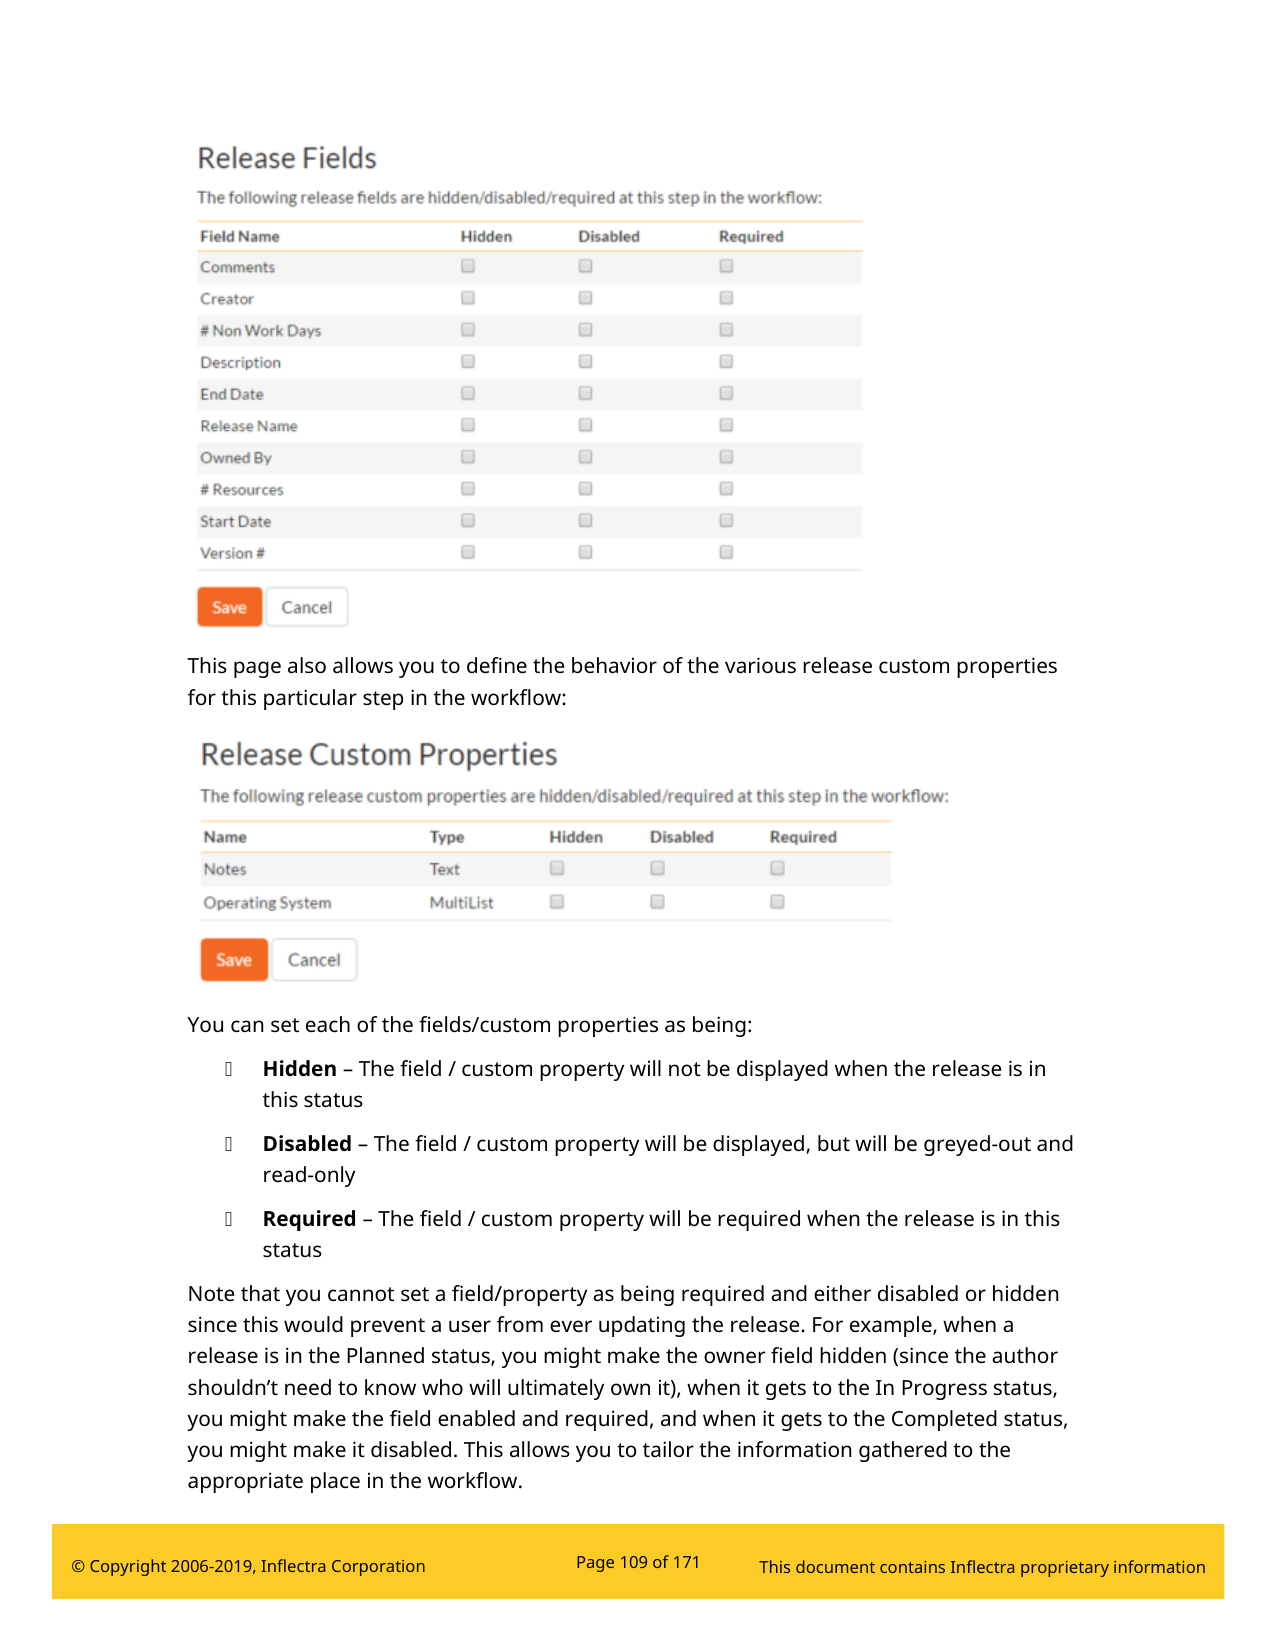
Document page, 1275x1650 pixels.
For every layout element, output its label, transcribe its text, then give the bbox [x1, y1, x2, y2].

list Disabled – The field / custom property will be displayed, but will be greyed-out and read-only [225, 1129, 1087, 1188]
text You can set each of the fields/custom properties as being: [187, 1010, 1087, 1038]
list Required – The field / custom property will be required when the release is in this status [225, 1204, 1087, 1263]
text Note that you cannot set a field/property as being required and either disabled or hidden since this would prevent a user from ever updating the release. For example, when a release is in the Planned status, you might make the owner field hidden (since the author shouldn’t need to know who will ultimately own it), when it gets to the In Progress status, you might make the field enabled and required, and when it gets to the Completed status, you might make it disabled. This allows you to tailor the information gathered to the appropriate place in the workflow. [187, 1279, 1087, 1495]
list Hidden – The field / custom property will not be displayed when the release is in this status [225, 1054, 1087, 1113]
picture [187, 726, 979, 996]
text This page also allows you to define the behavior of the various release custom properties for this particular step in the workflow: [187, 651, 1087, 711]
picture [187, 135, 896, 637]
